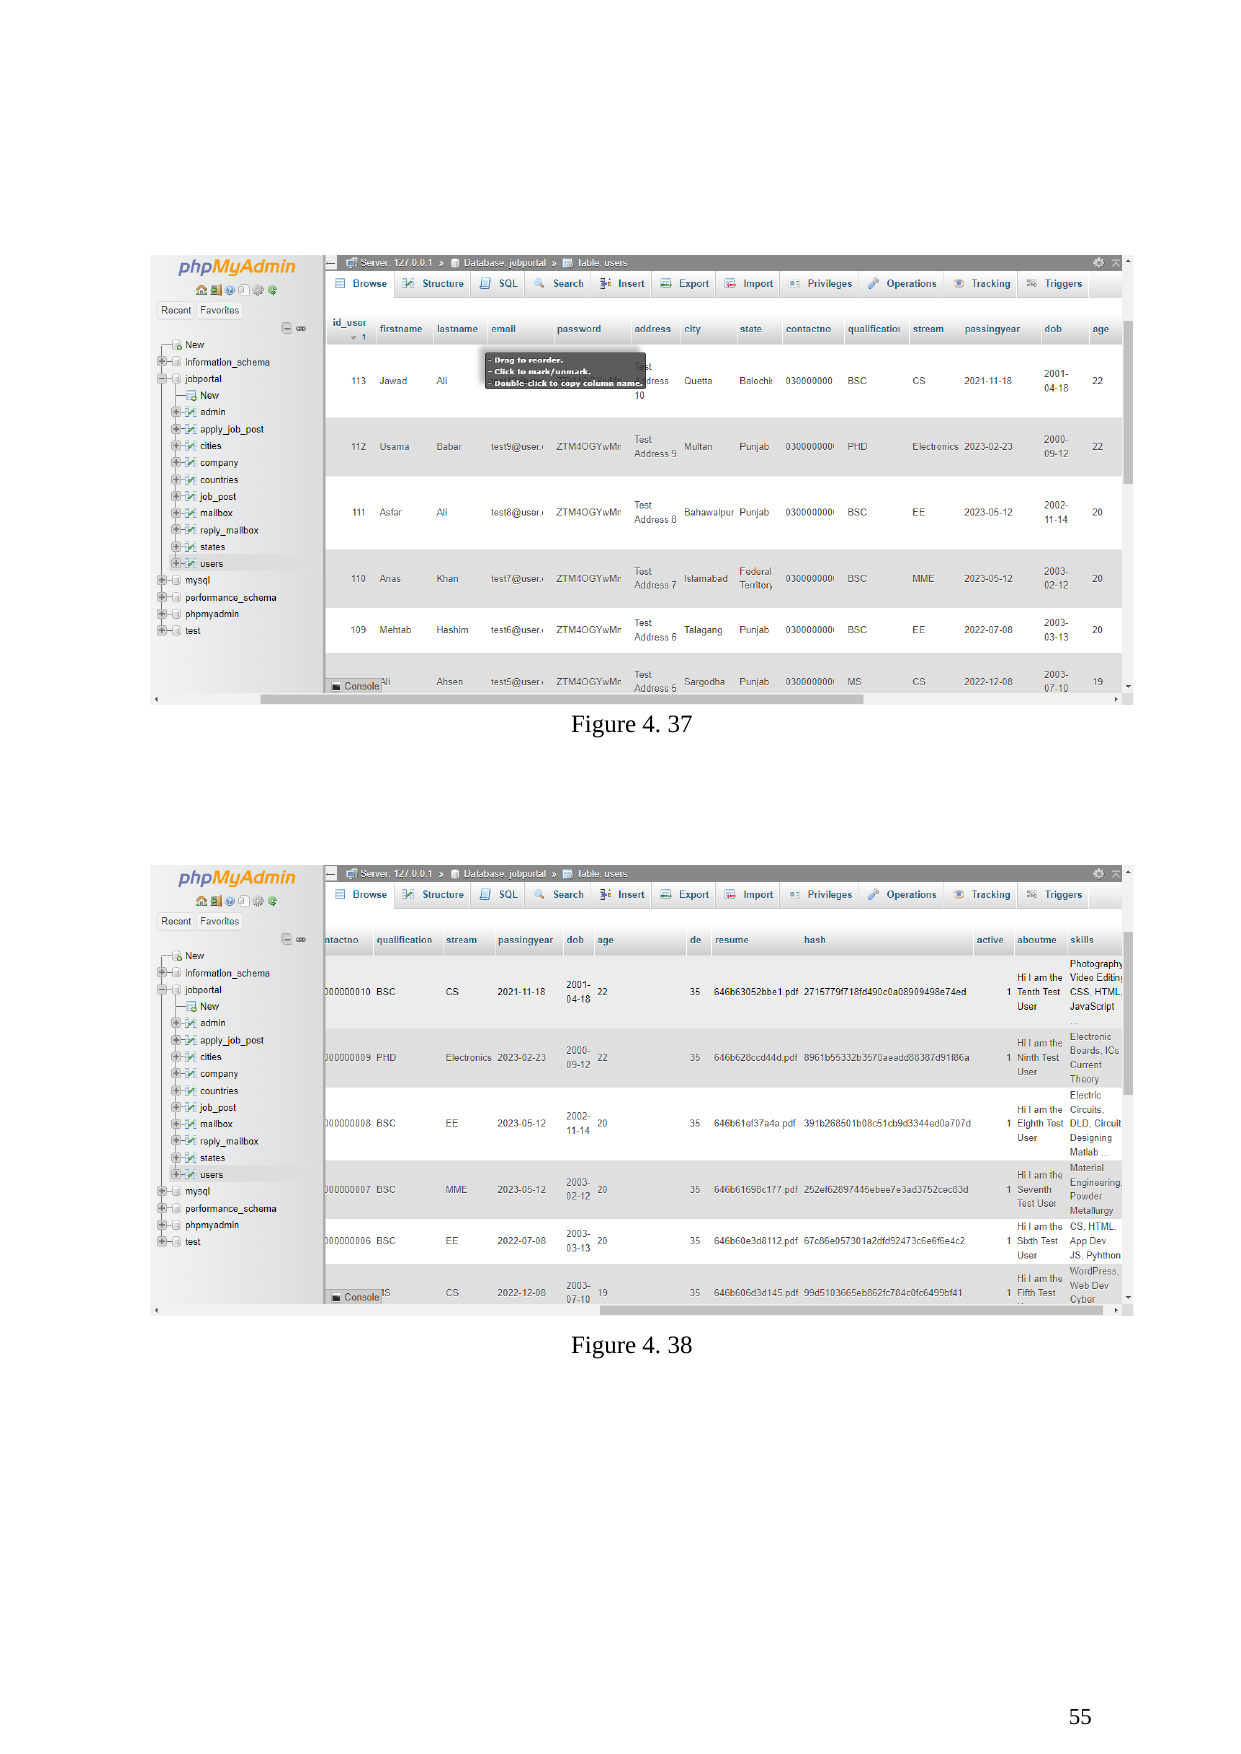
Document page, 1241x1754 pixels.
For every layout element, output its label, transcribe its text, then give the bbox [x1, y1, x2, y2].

picture [150, 255, 1134, 705]
picture [150, 865, 1134, 1316]
text Figure 4. 37 [139, 709, 1123, 738]
text Figure 4. 38 [139, 1330, 1123, 1359]
